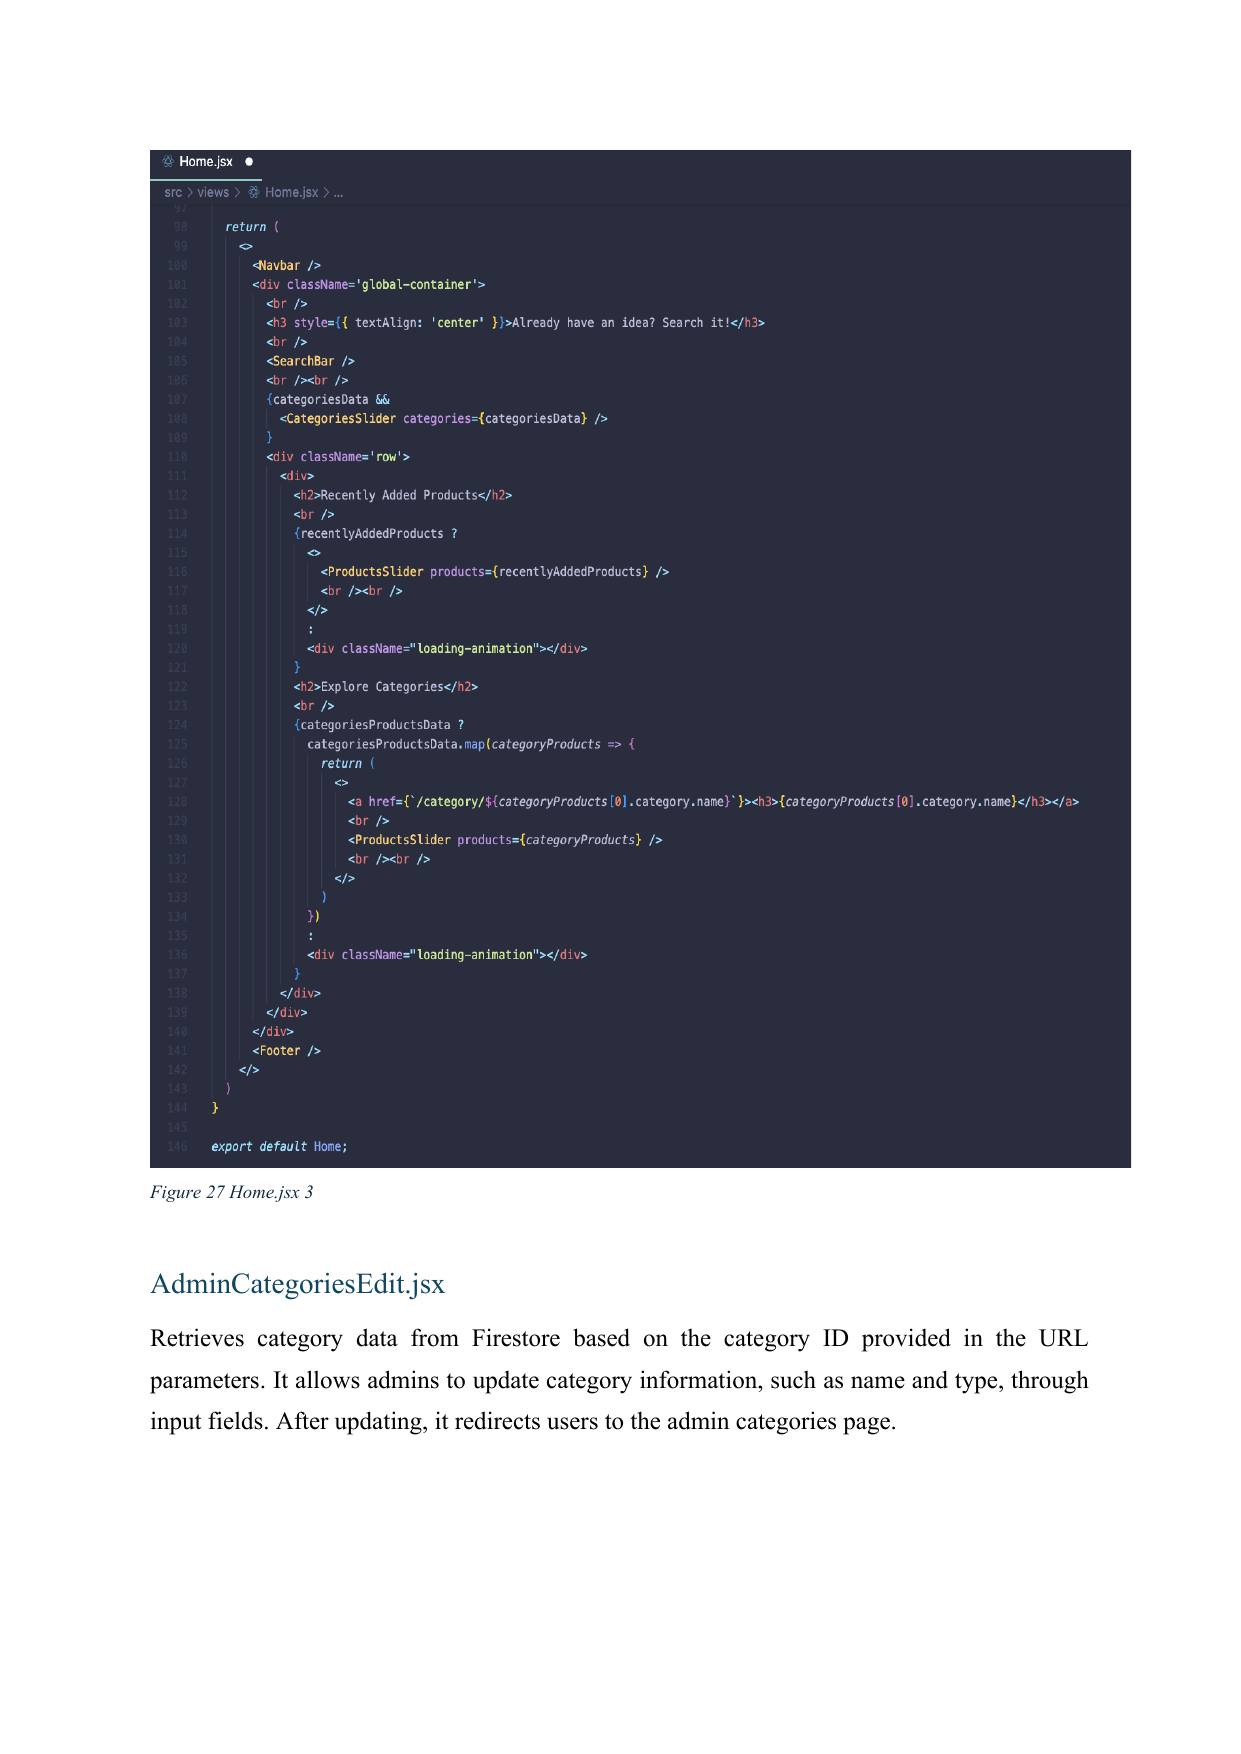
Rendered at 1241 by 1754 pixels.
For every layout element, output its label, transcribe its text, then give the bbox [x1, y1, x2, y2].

text Retrieves category data from Firestore based on the category ID provided in the URL parameters. It allows admins to update category information, such as name and type, through input fields. After updating, it redirects users to the admin categories page. [150, 1324, 1090, 1435]
picture [150, 150, 1132, 1168]
text Figure 27 Home.jsx 3 [150, 1181, 1090, 1202]
subtitle AdminCategoriesEdit.jsx [150, 1267, 1090, 1300]
